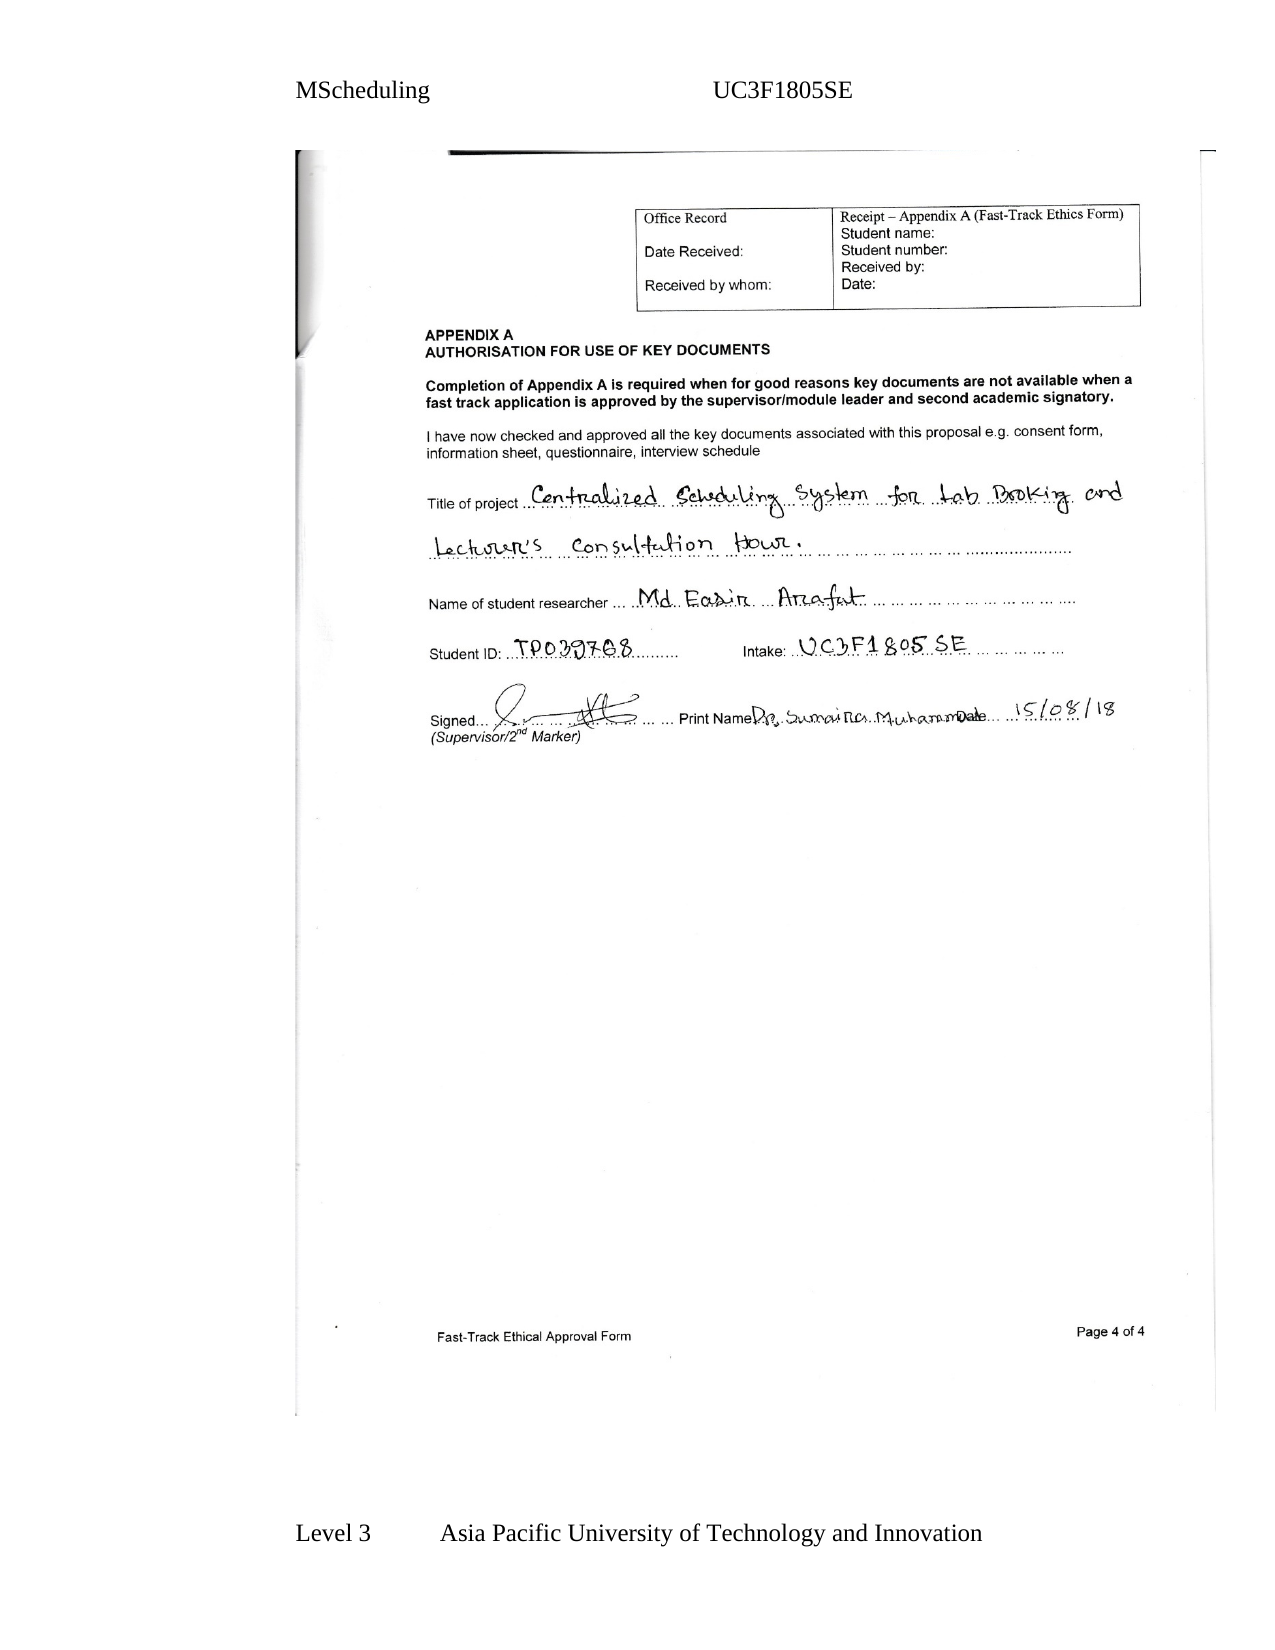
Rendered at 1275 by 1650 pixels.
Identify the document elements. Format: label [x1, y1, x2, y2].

picture [295, 150, 1216, 1416]
